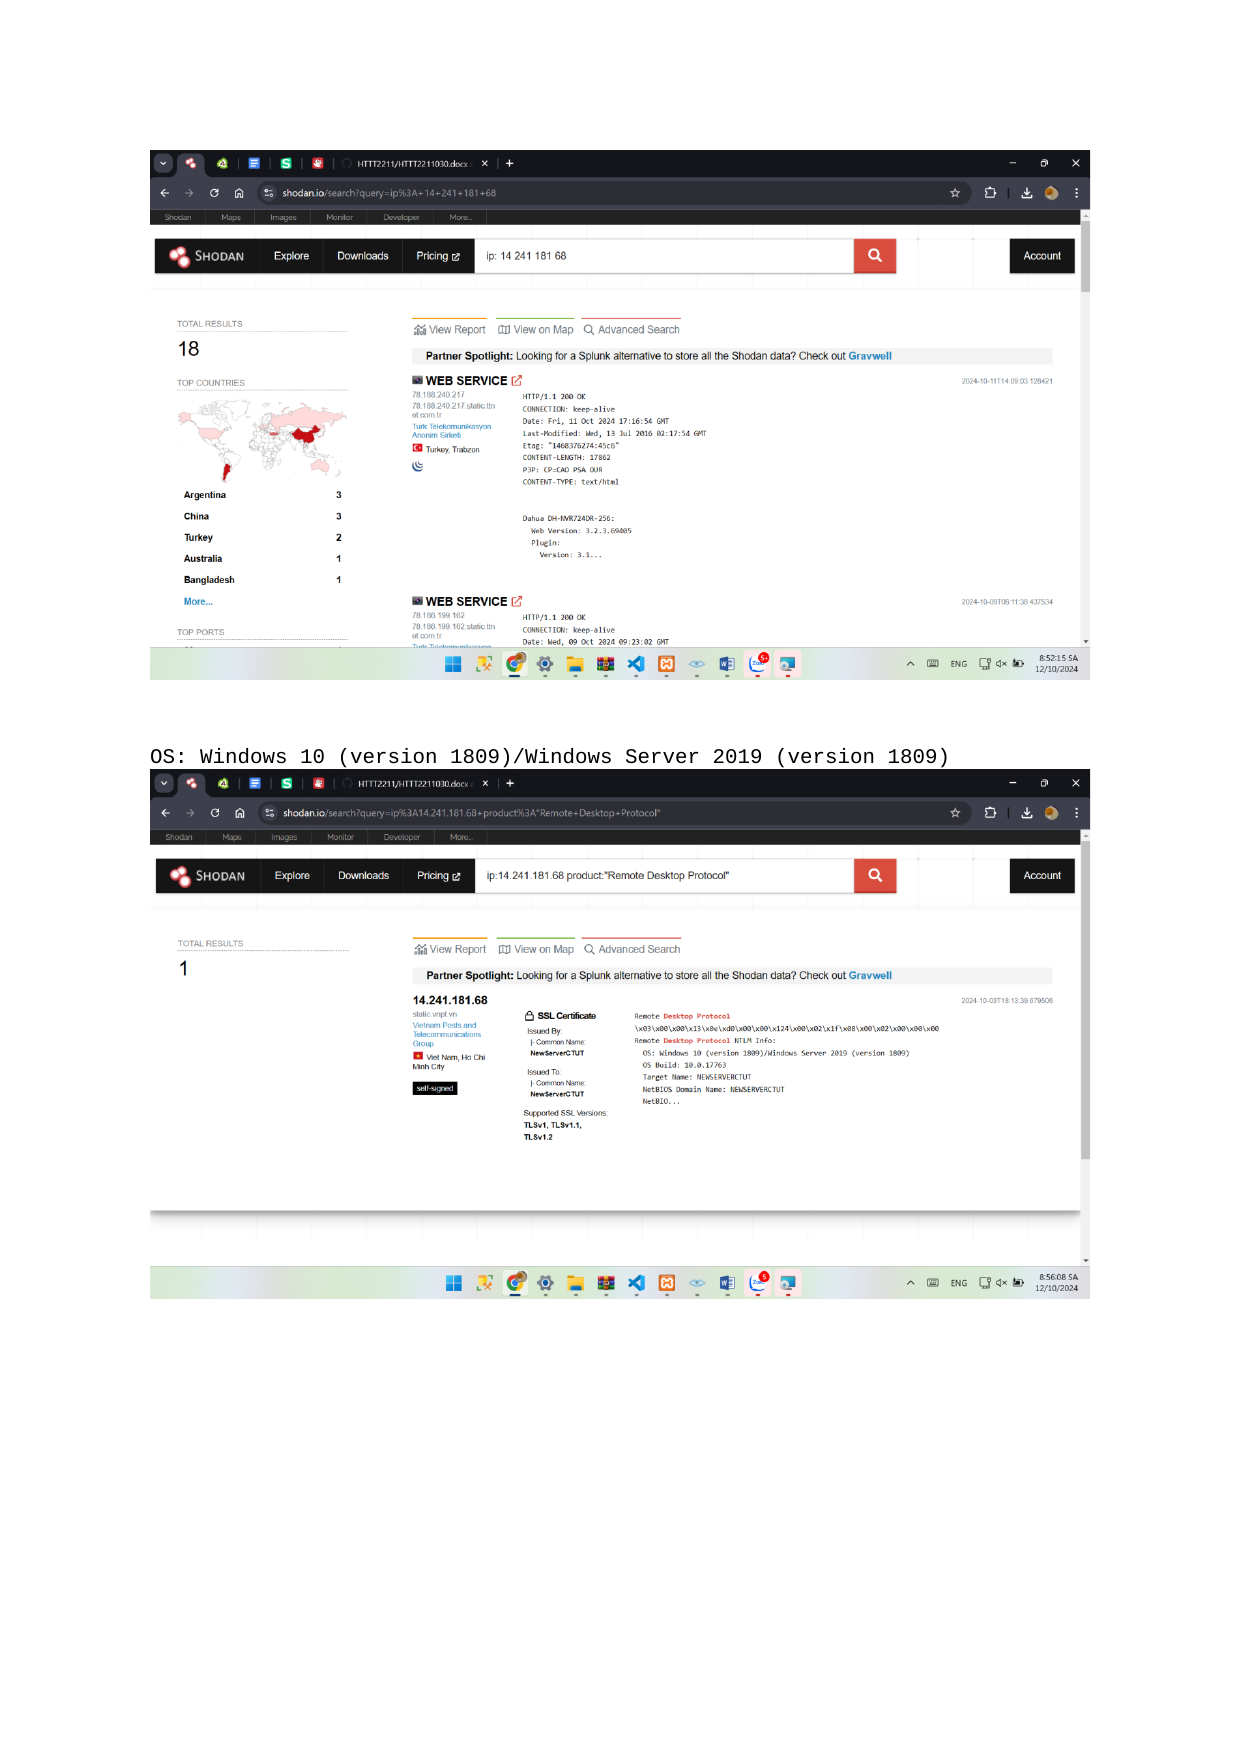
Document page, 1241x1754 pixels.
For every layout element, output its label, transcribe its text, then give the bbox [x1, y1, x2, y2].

picture [150, 769, 1091, 1299]
text OS: Windows 10 (version 1809)/Windows Server 2019 (version 1809) [150, 746, 1090, 769]
picture [150, 150, 1091, 680]
